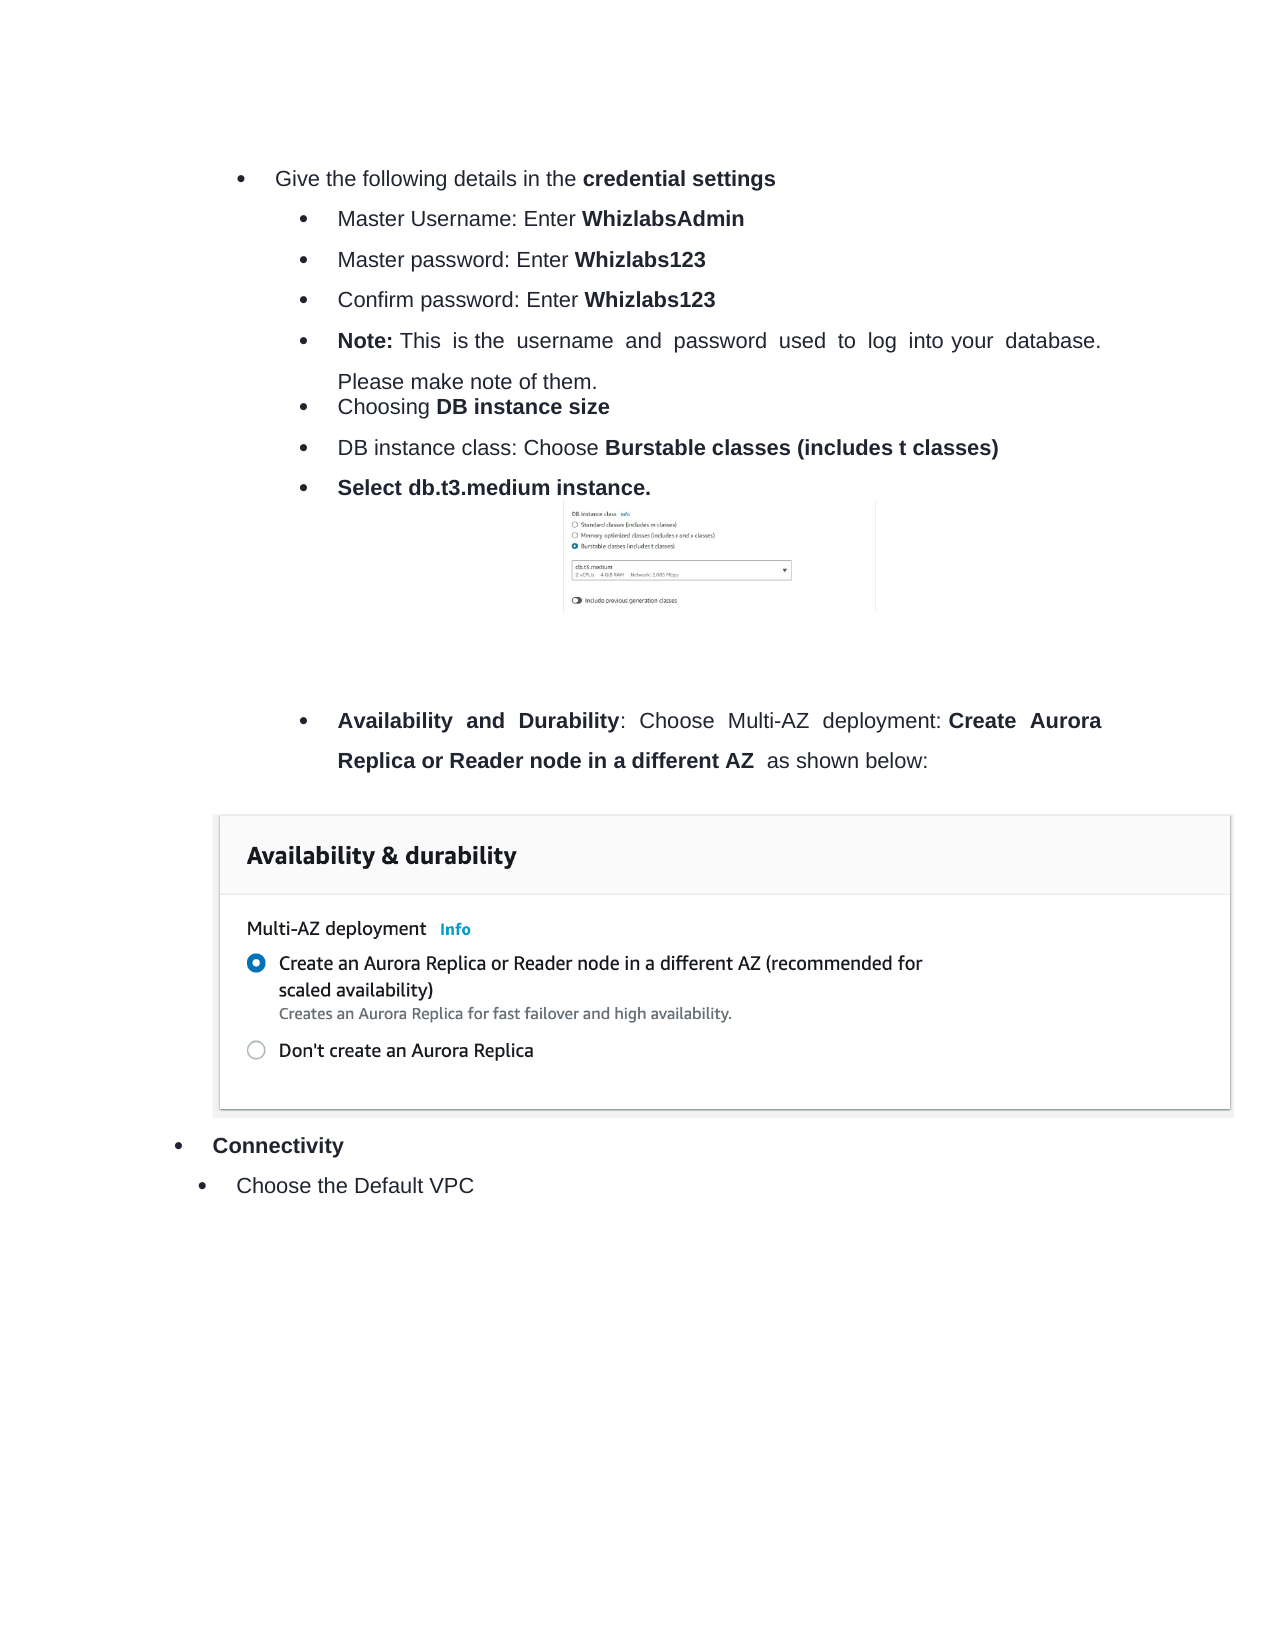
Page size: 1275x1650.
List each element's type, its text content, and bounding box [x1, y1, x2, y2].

list Master password: Enter Whizlabs123 [300, 231, 1102, 272]
list Select db.t3.medium instance. [300, 459, 1102, 500]
list Choosing DB instance size [300, 394, 1102, 419]
list Note: This is the username and password used to log into your database. Please make note of them. [300, 312, 1102, 394]
list Master Username: Enter WhizlabsAdmin [300, 191, 1102, 231]
picture [212, 814, 1235, 1118]
list Availability and Durability: Choose Multi-AZ deployment: Create Aurora Replica or Reader node in a different AZ as shown below: [300, 692, 1102, 774]
picture [563, 500, 876, 612]
list DB instance class: Choose Burstable classes (includes t classes) [300, 419, 1102, 459]
list Confirm password: Enter Whizlabs123 [300, 272, 1102, 312]
list Connectivity [175, 1117, 1102, 1158]
list Give the following details in the credential settings [237, 150, 1102, 191]
list Choose the Default VPC [198, 1158, 1078, 1198]
